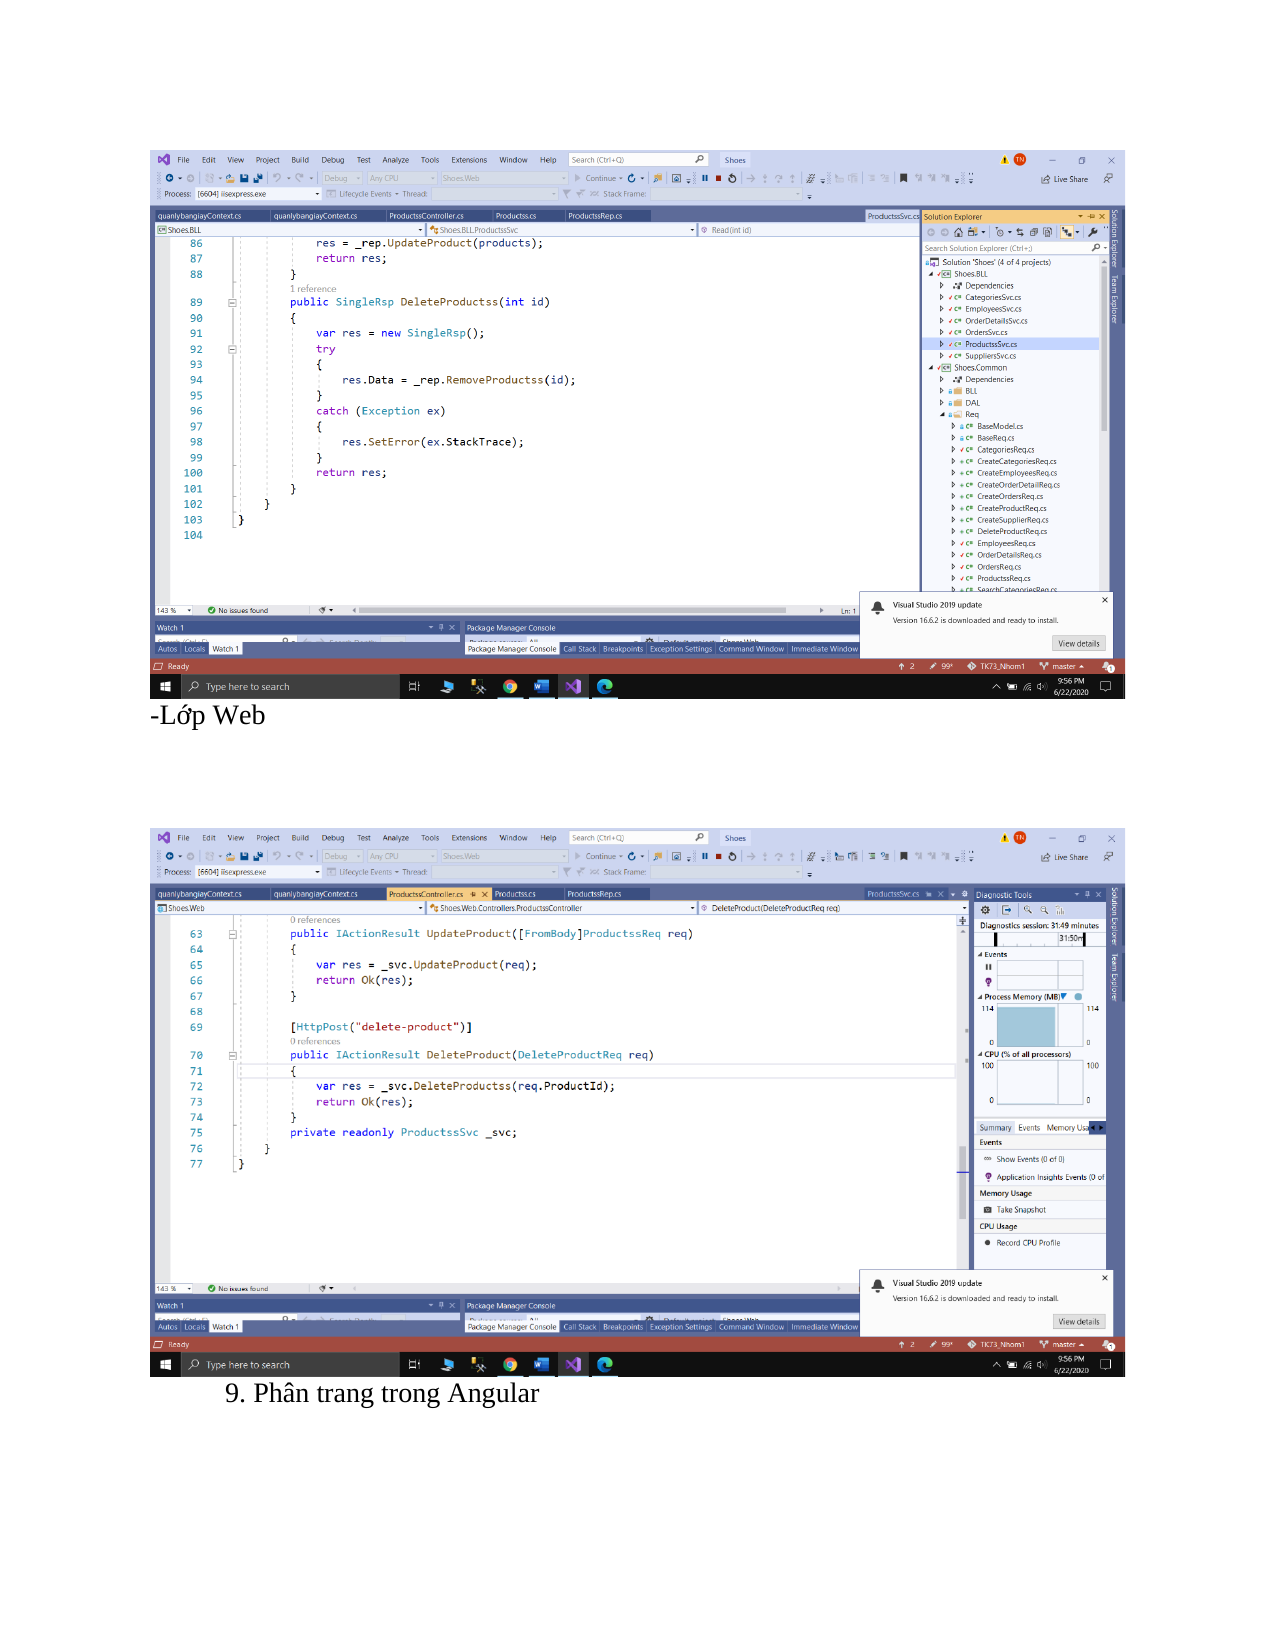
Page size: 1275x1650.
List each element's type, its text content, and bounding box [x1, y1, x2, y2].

picture [150, 150, 1125, 699]
text -Lớp Web [150, 699, 1125, 731]
text 9. Phân trang trong Angular [150, 1377, 1125, 1409]
picture [150, 828, 1125, 1377]
